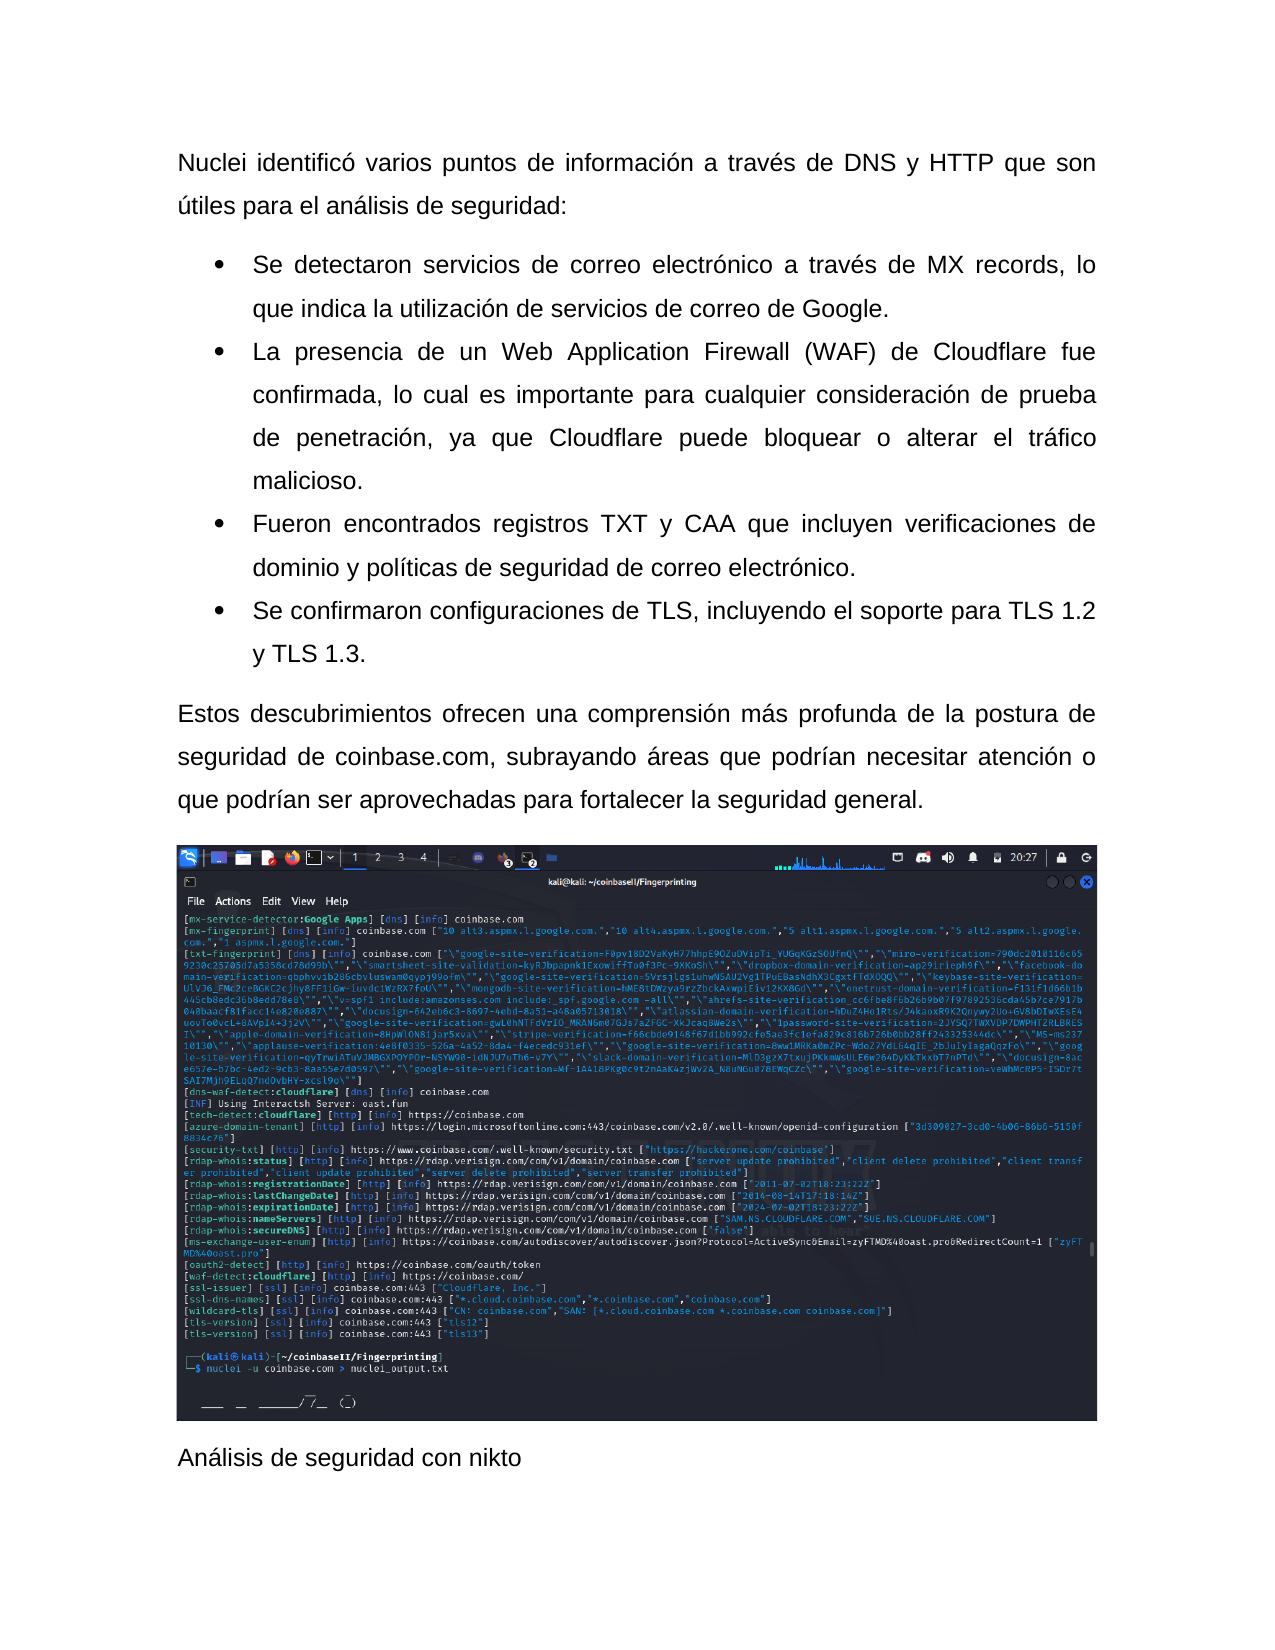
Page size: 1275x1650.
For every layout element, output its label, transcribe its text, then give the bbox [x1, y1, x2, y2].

list Fueron encontrados registros TXT y CAA que incluyen verificaciones de dominio y políticas de seguridad de correo electrónico. [215, 509, 1098, 581]
list La presencia de un Web Application Firewall (WAF) de Cloudflare fue confirmada, lo cual es importante para cualquier consideración de prueba de penetración, ya que Cloudflare puede bloquear o alterar el tráfico malicioso. [215, 337, 1098, 495]
text Nuclei identificó varios puntos de información a través de DNS y HTTP que son útiles para el análisis de seguridad: [177, 148, 1098, 219]
text Estos descubrimientos ofrecen una comprensión más profunda de la postura de seguridad de coinbase.com, subrayando áreas que podrían necesitar atención o que podrían ser aprovechadas para fortalecer la seguridad general. [177, 699, 1098, 814]
list Se confirmaron configuraciones de TLS, incluyendo el soporte para TLS 1.2 y TLS 1.3. [215, 596, 1098, 668]
picture [176, 845, 1098, 1421]
list Se detectaron servicios de correo electrónico a través de MX records, lo que indica la utilización de servicios de correo de Google. [215, 251, 1098, 322]
text Análisis de seguridad con nikto [177, 1443, 1098, 1472]
